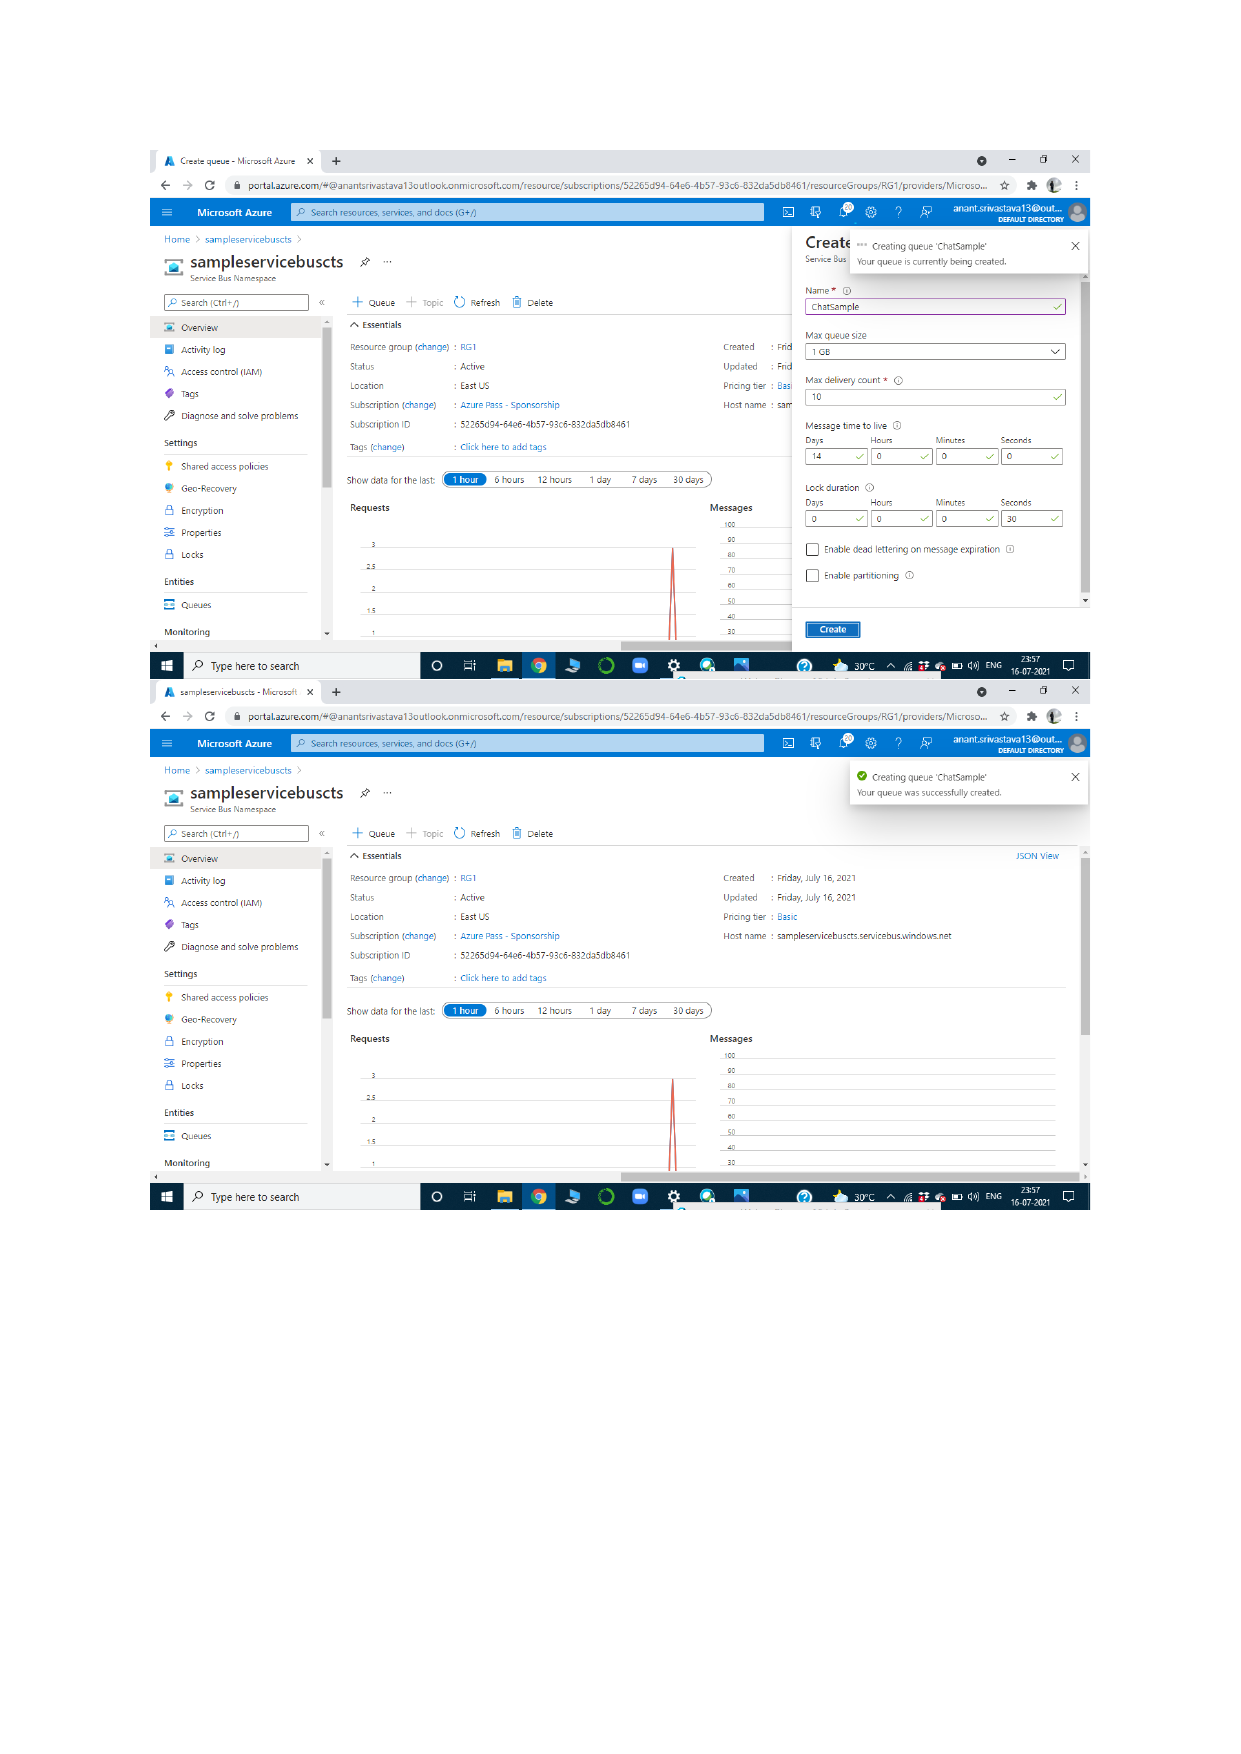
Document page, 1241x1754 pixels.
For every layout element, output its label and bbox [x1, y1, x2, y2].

picture [150, 150, 1091, 679]
picture [150, 680, 1091, 1210]
